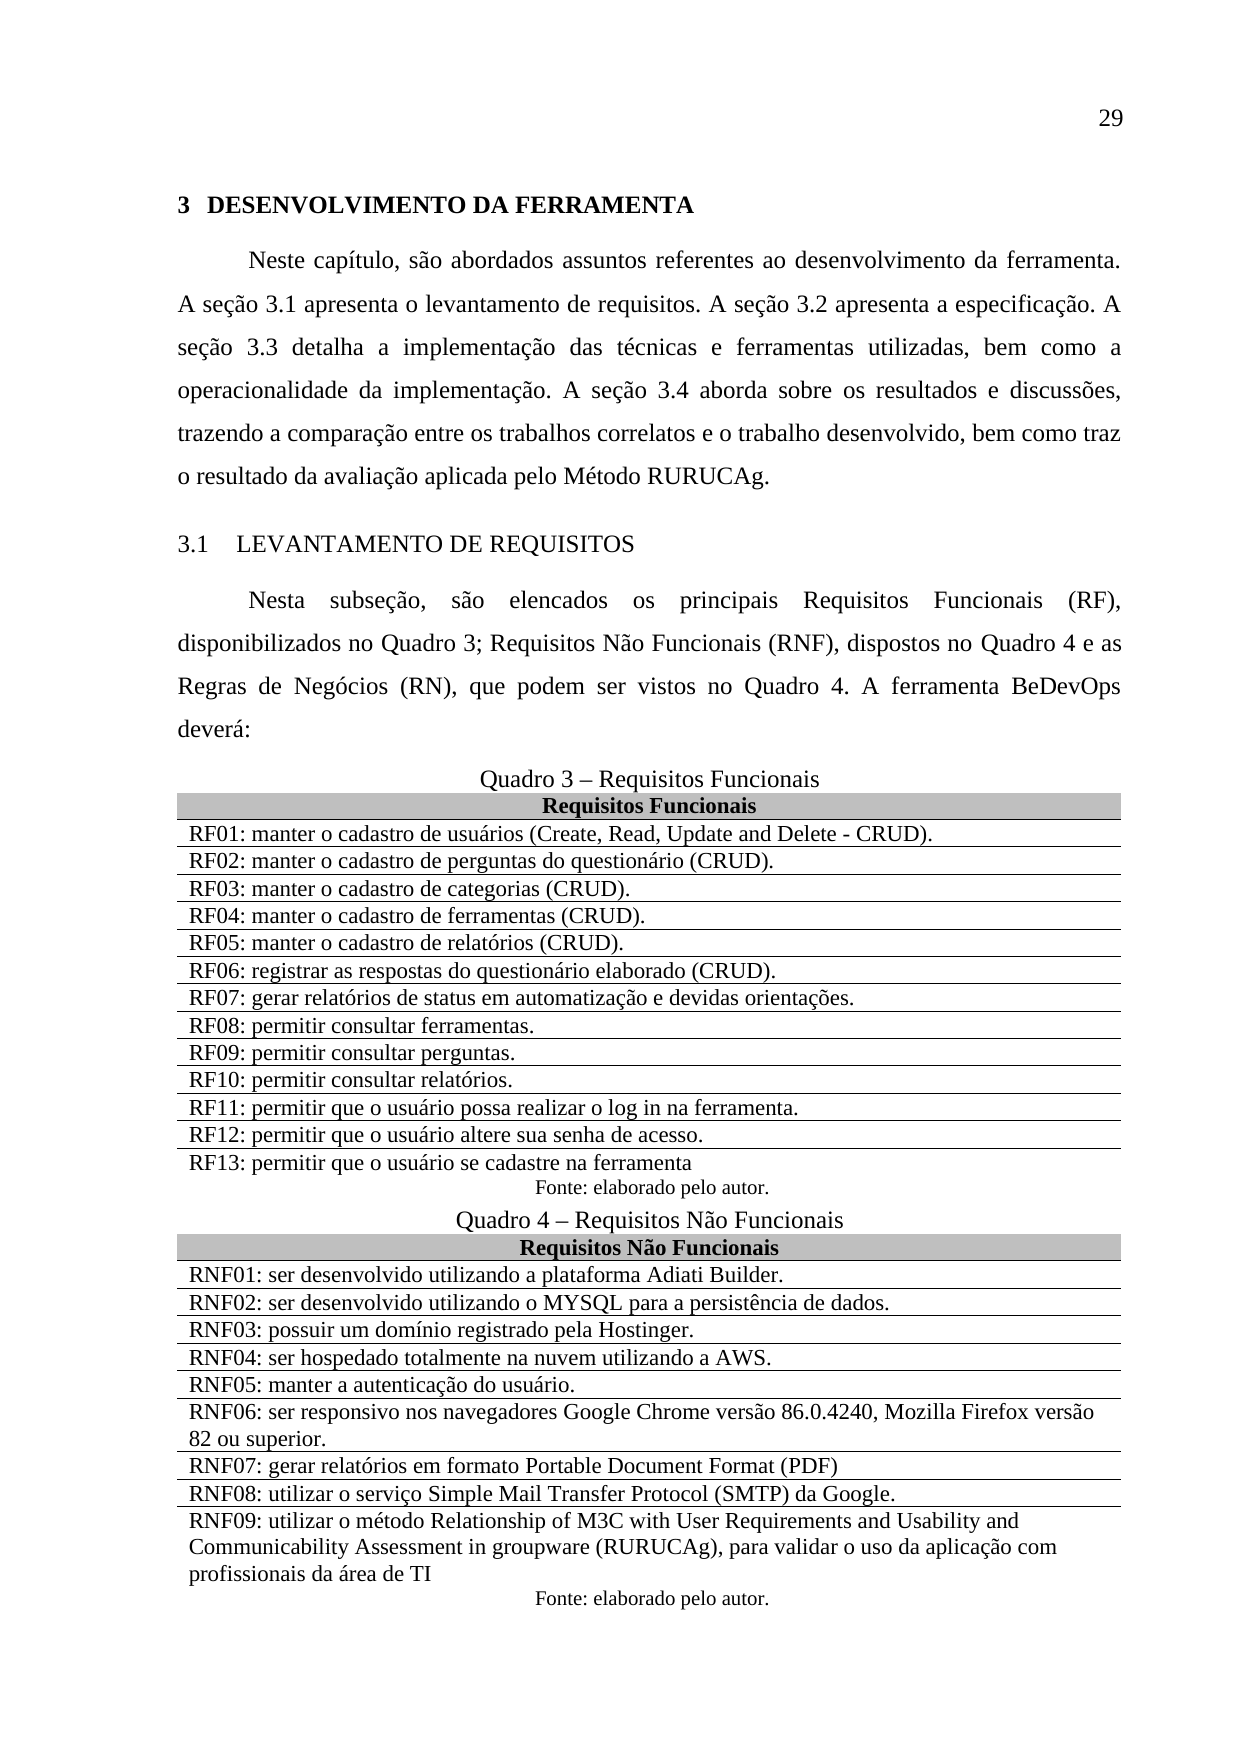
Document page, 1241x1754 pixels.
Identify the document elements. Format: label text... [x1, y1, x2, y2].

table_cell RNF02: ser desenvolvido utilizando o MYSQL para a persistência de dados. [177, 1289, 1121, 1315]
table_cell RNF03: possuir um domínio registrado pela Hostinger. [177, 1316, 1121, 1343]
subtitle LEVANTAMENTO DE REQUISITOS [177, 529, 1122, 558]
table_cell RF07: gerar relatórios de status em automatização e devidas orientações. [177, 984, 1121, 1011]
table_cell RF04: manter o cadastro de ferramentas (CRUD). [177, 902, 1121, 928]
text Quadro 4 – Requisitos Não Funcionais [177, 1205, 1122, 1234]
table_cell RNF06: ser responsivo nos navegadores Google Chrome versão 86.0.4240, Mozilla Firefox versão 82 ou superior. [177, 1399, 1121, 1451]
text Nesta subseção, são elencados os principais Requisitos Funcionais (RF), disponibilizados no Quadro 2; Requisitos Não Funcionais (RNF), dispostos no Quadro 3 e as Regras de Negócios (RN), que podem ser vistos no Quadro 4. A ferramenta BeDevOps deverá: [177, 585, 1122, 743]
table_cell RF10: permitir consultar relatórios. [177, 1066, 1121, 1093]
table_cell RF08: permitir consultar ferramentas. [177, 1012, 1121, 1038]
text Quadro 3 – Requisitos Funcionais [177, 764, 1122, 792]
text Fonte: elaborado pelo autor. [177, 1175, 1122, 1199]
subtitle DESENVOLVIMENTO DA FERRAMENTA [177, 190, 1122, 219]
table_cell RF13: permitir que o usuário se cadastre na ferramenta [177, 1149, 1121, 1175]
table_cell RNF01: ser desenvolvido utilizando a plataforma Adiati Builder. [177, 1261, 1121, 1288]
table_cell RNF09: utilizar o método Relationship of M3C with User Requirements and Usability and Communicability Assessment in groupware (RURUCAg), para validar o uso da aplicação com profissionais da área de TI [177, 1507, 1121, 1586]
table_cell RNF08: utilizar o serviço Simple Mail Transfer Protocol (SMTP) da Google. [177, 1480, 1121, 1506]
table_cell RF11: permitir que o usuário possa realizar o log in na ferramenta. [177, 1094, 1121, 1120]
text Fonte: elaborado pelo autor. [177, 1586, 1122, 1610]
table_header Requisitos Não Funcionais [177, 1234, 1121, 1260]
text Neste capítulo, são abordados assuntos referentes ao desenvolvimento da ferramenta. A seção 3.1 apresenta o levantamento de requisitos. A seção 3.2 apresenta a especificação. A seção 3.3 detalha a implementação das técnicas e ferramentas utilizadas, bem como a operacionalidade da implementação. A seção 3.4 aborda sobre os resultados e discussões, trazendo a comparação entre os trabalhos correlatos e o trabalho desenvolvido, bem como traz o resultado da avaliação aplicada pelo Método RURUCAg. [177, 246, 1122, 490]
table_cell RF06: registrar as respostas do questionário elaborado (CRUD). [177, 957, 1121, 983]
table_cell RNF07: gerar relatórios em formato Portable Document Format (PDF) [177, 1452, 1121, 1478]
table_cell RF09: permitir consultar perguntas. [177, 1039, 1121, 1065]
table_cell RF03: manter o cadastro de categorias (CRUD). [177, 875, 1121, 901]
table_cell RF12: permitir que o usuário altere sua senha de acesso. [177, 1121, 1121, 1148]
table_cell RF05: manter o cadastro de relatórios (CRUD). [177, 930, 1121, 956]
table_cell RNF05: manter a autenticação do usuário. [177, 1371, 1121, 1397]
table_header Requisitos Funcionais [177, 793, 1121, 819]
table_cell RF02: manter o cadastro de perguntas do questionário (CRUD). [177, 847, 1121, 874]
table_cell RNF04: ser hospedado totalmente na nuvem utilizando a AWS. [177, 1344, 1121, 1370]
table_cell RF01: manter o cadastro de usuários (Create, Read, Update and Delete - CRUD). [177, 820, 1121, 846]
